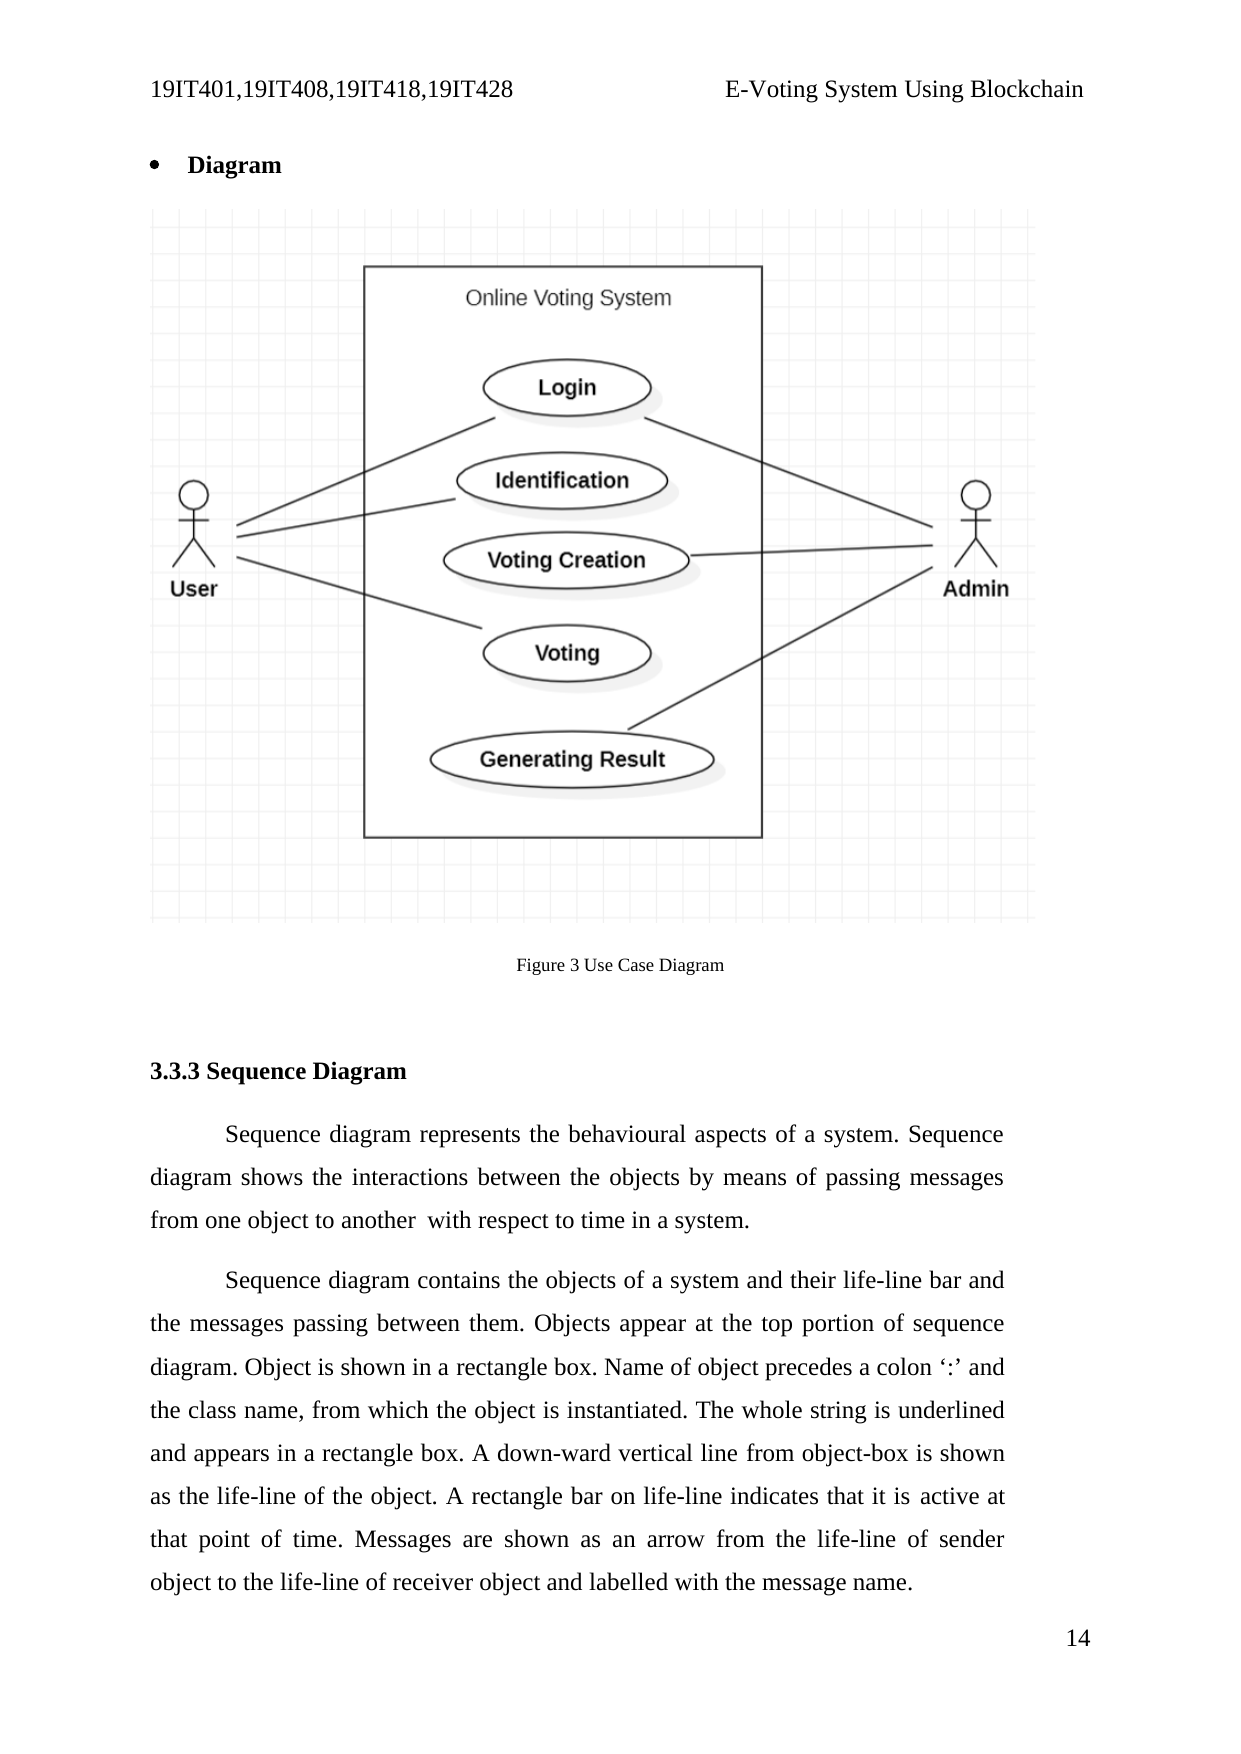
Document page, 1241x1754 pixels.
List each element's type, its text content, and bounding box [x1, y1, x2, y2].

list Diagram [150, 150, 1090, 179]
subtitle 3.3.3 Sequence Diagram [150, 1056, 1090, 1085]
text Sequence diagram represents the behavioural aspects of a system. Sequence diagram shows the interactions between the objects by means of passing messages from one object to another with respect to time in a system. [150, 1119, 1004, 1234]
text Sequence diagram contains the objects of a system and their life-line bar and the messages passing between them. Objects appear at the top portion of sequence diagram. Object is shown in a rectangle box. Name of object precedes a colon ‘:’ and the class name, from which the object is instantiated. The whole string is underlined and appears in a rectangle box. A down-ward vertical line from object-box is shown as the life-line of the object. A rectangle bar on life-line indicates that it is active at that point of time. Messages are shown as an arrow from the life-line of sender object to the life-line of receiver object and labelled with the message name. [150, 1265, 1005, 1596]
picture [150, 209, 1036, 923]
